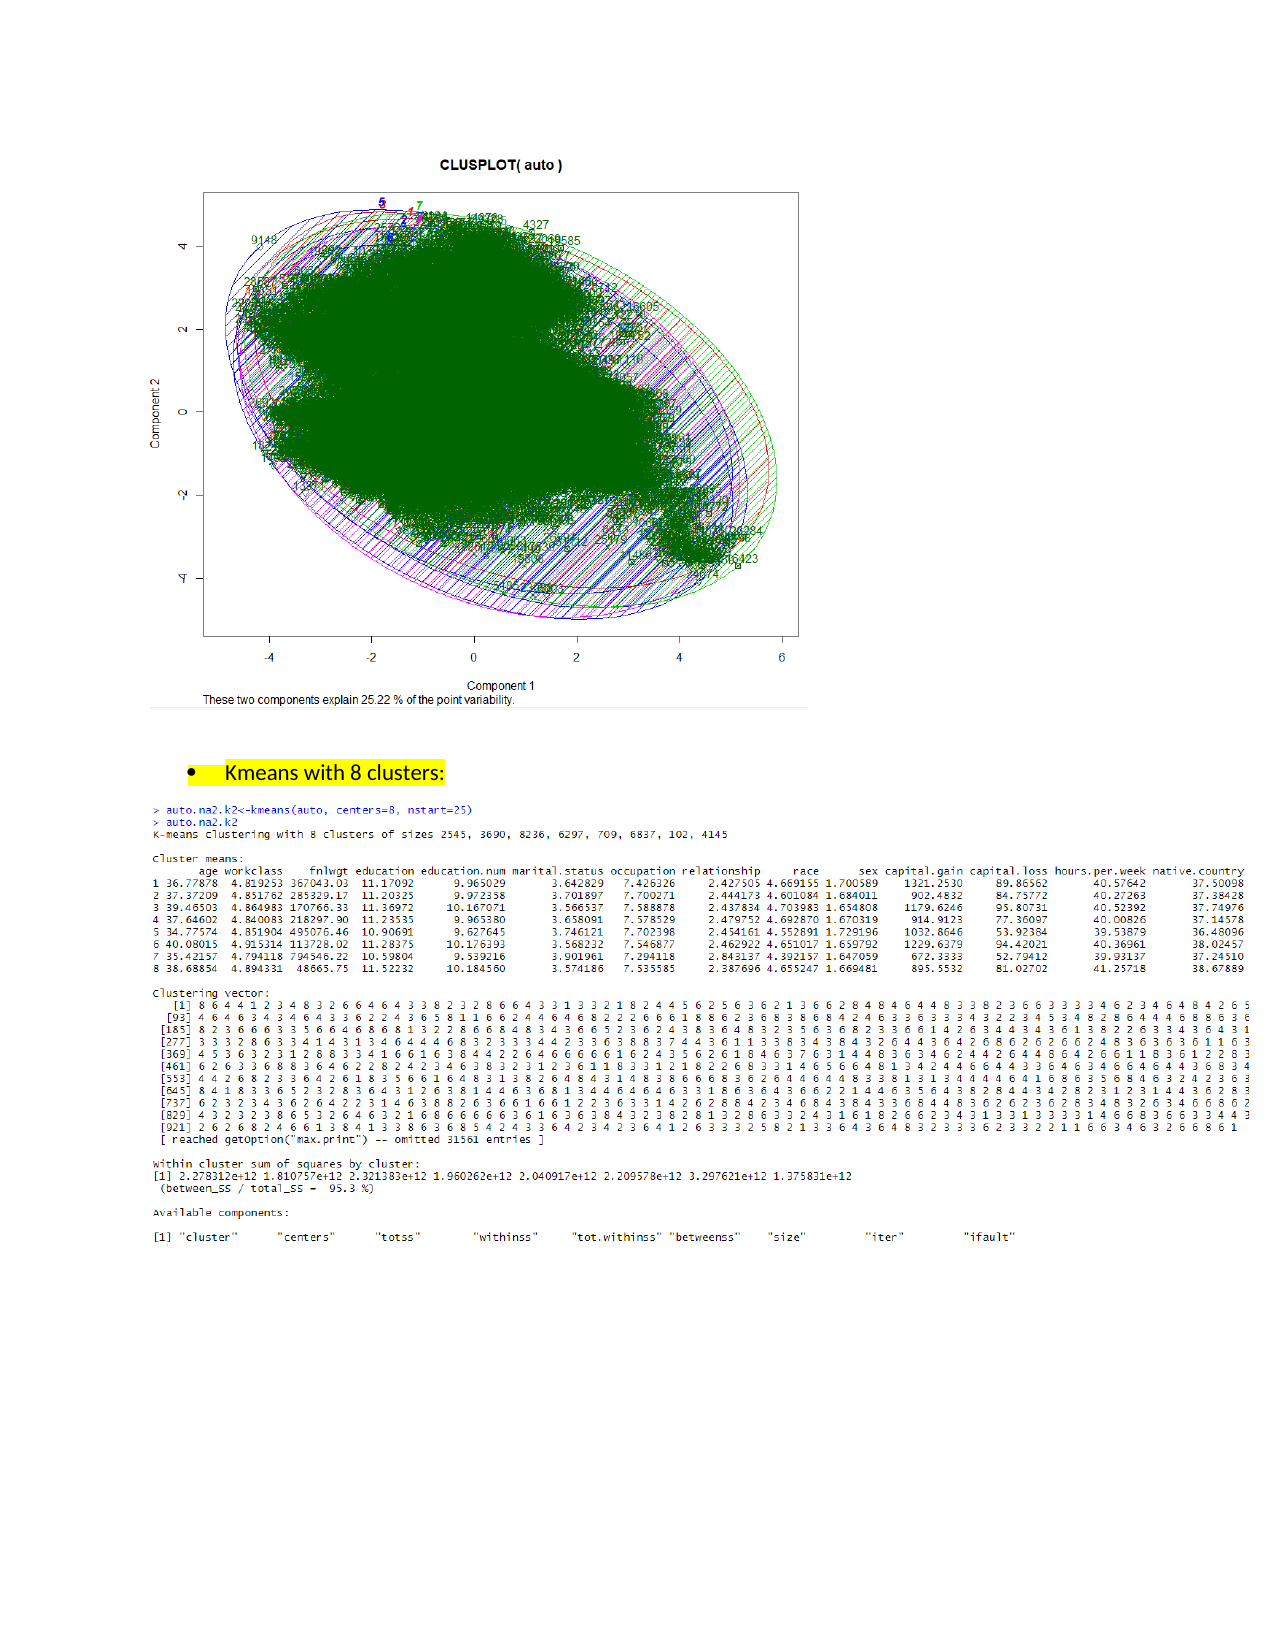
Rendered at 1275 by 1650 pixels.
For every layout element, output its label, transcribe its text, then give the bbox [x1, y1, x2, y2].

picture [150, 805, 1250, 1246]
picture [150, 150, 809, 710]
list Kmeans with 8 clusters: [187, 758, 1125, 786]
